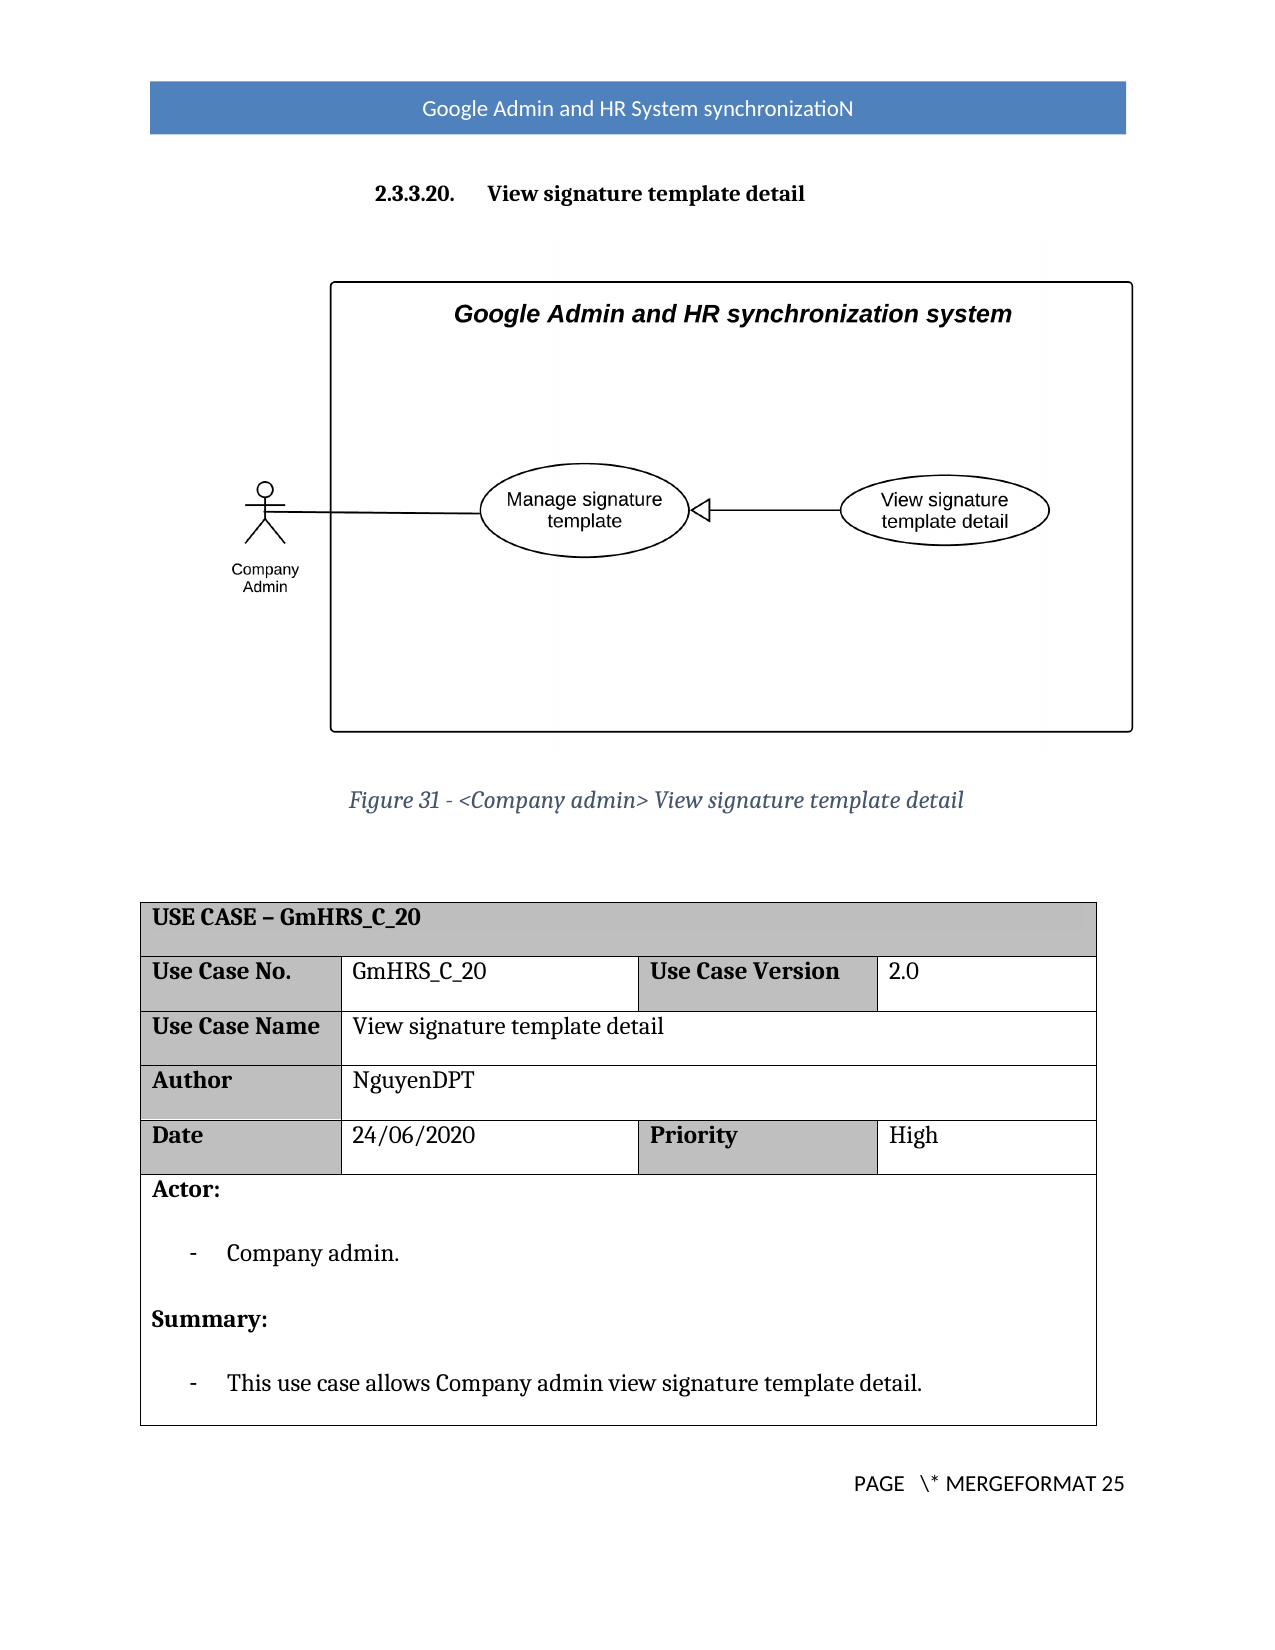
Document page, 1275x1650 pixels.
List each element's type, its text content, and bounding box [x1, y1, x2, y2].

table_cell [141, 1175, 1096, 1425]
table_cell Use Case No. [141, 957, 341, 1011]
table_cell View signature template detail [342, 1012, 1096, 1065]
table_cell GmHRS_C_20 [342, 957, 638, 1011]
table_cell Date [141, 1121, 341, 1174]
picture [187, 240, 1163, 754]
table_cell High [878, 1121, 1096, 1174]
table_cell Author [141, 1066, 341, 1119]
table_header USE CASE – GmHRS_C_20 [141, 903, 1096, 956]
subtitle View signature template detail [375, 181, 1125, 207]
table_cell Priority [639, 1121, 877, 1174]
table_cell 24/06/2020 [342, 1121, 638, 1174]
table_cell NguyenDPT [342, 1066, 1096, 1119]
table_cell 2.0 [878, 957, 1096, 1011]
table_cell Use Case Name [141, 1012, 341, 1065]
text Figure 31 - <Company admin> View signature template detail [187, 786, 1125, 815]
table_cell Use Case Version [639, 957, 877, 1011]
